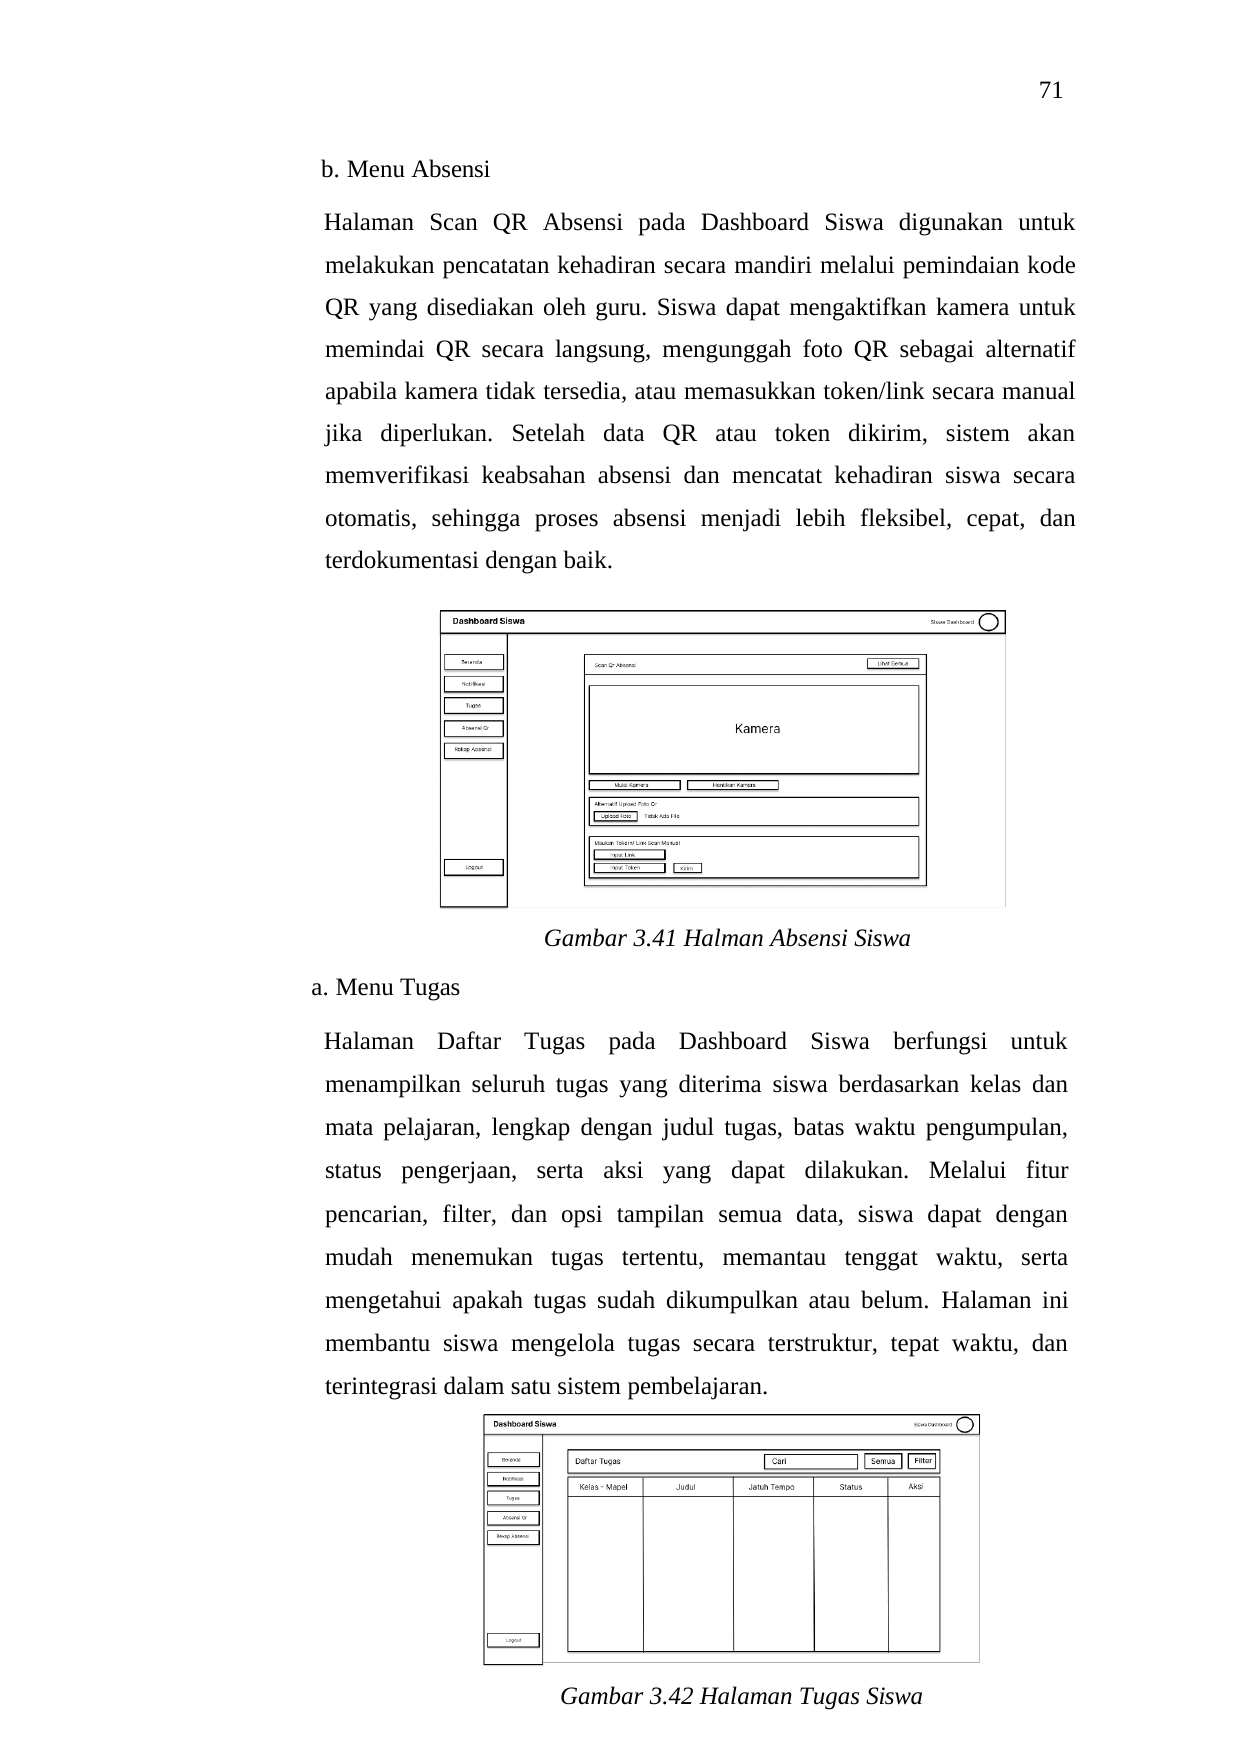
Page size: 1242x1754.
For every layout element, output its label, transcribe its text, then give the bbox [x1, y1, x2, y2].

list Menu Tugas [311, 972, 1168, 1001]
text Halaman Scan QR Absensi pada Dashboard Siswa digunakan untuk melakukan pencatatan kehadiran secara mandiri melalui pemindaian kode QR yang disediakan oleh guru. Siswa dapat mengaktifkan kamera untuk memindai QR secara langsung, mengunggah foto QR sebagai alternatif apabila kamera tidak tersedia, atau memasukkan token/link secara manual jika diperlukan. Setelah data QR atau token dikirim, sistem akan memverifikasi keabsahan absensi dan mencatat kehadiran siswa secara otomatis, sehingga proses absensi menjadi lebih fleksibel, cepat, dan terdokumentasi dengan baik. [324, 207, 1076, 574]
text Halaman Daftar Tugas pada Dashboard Siswa berfungsi untuk menampilkan seluruh tugas yang diterima siswa berdasarkan kelas dan mata pelajaran, lengkap dengan judul tugas, batas waktu pengumpulan, status pengerjaan, serta aksi yang dapat dilakukan. Melalui fitur pencarian, filter, dan opsi tampilan semua data, siswa dapat dengan mudah menemukan tugas tertentu, memantau tenggat waktu, serta mengetahui apakah tugas sudah dikumpulkan atau belum. Halaman ini membantu siswa mengelola tugas secara terstruktur, tepat waktu, dan terintegrasi dalam satu sistem pembelajaran. [324, 1026, 1069, 1400]
picture [482, 1414, 981, 1667]
list Menu Absensi [321, 154, 1168, 182]
picture [438, 610, 1007, 910]
